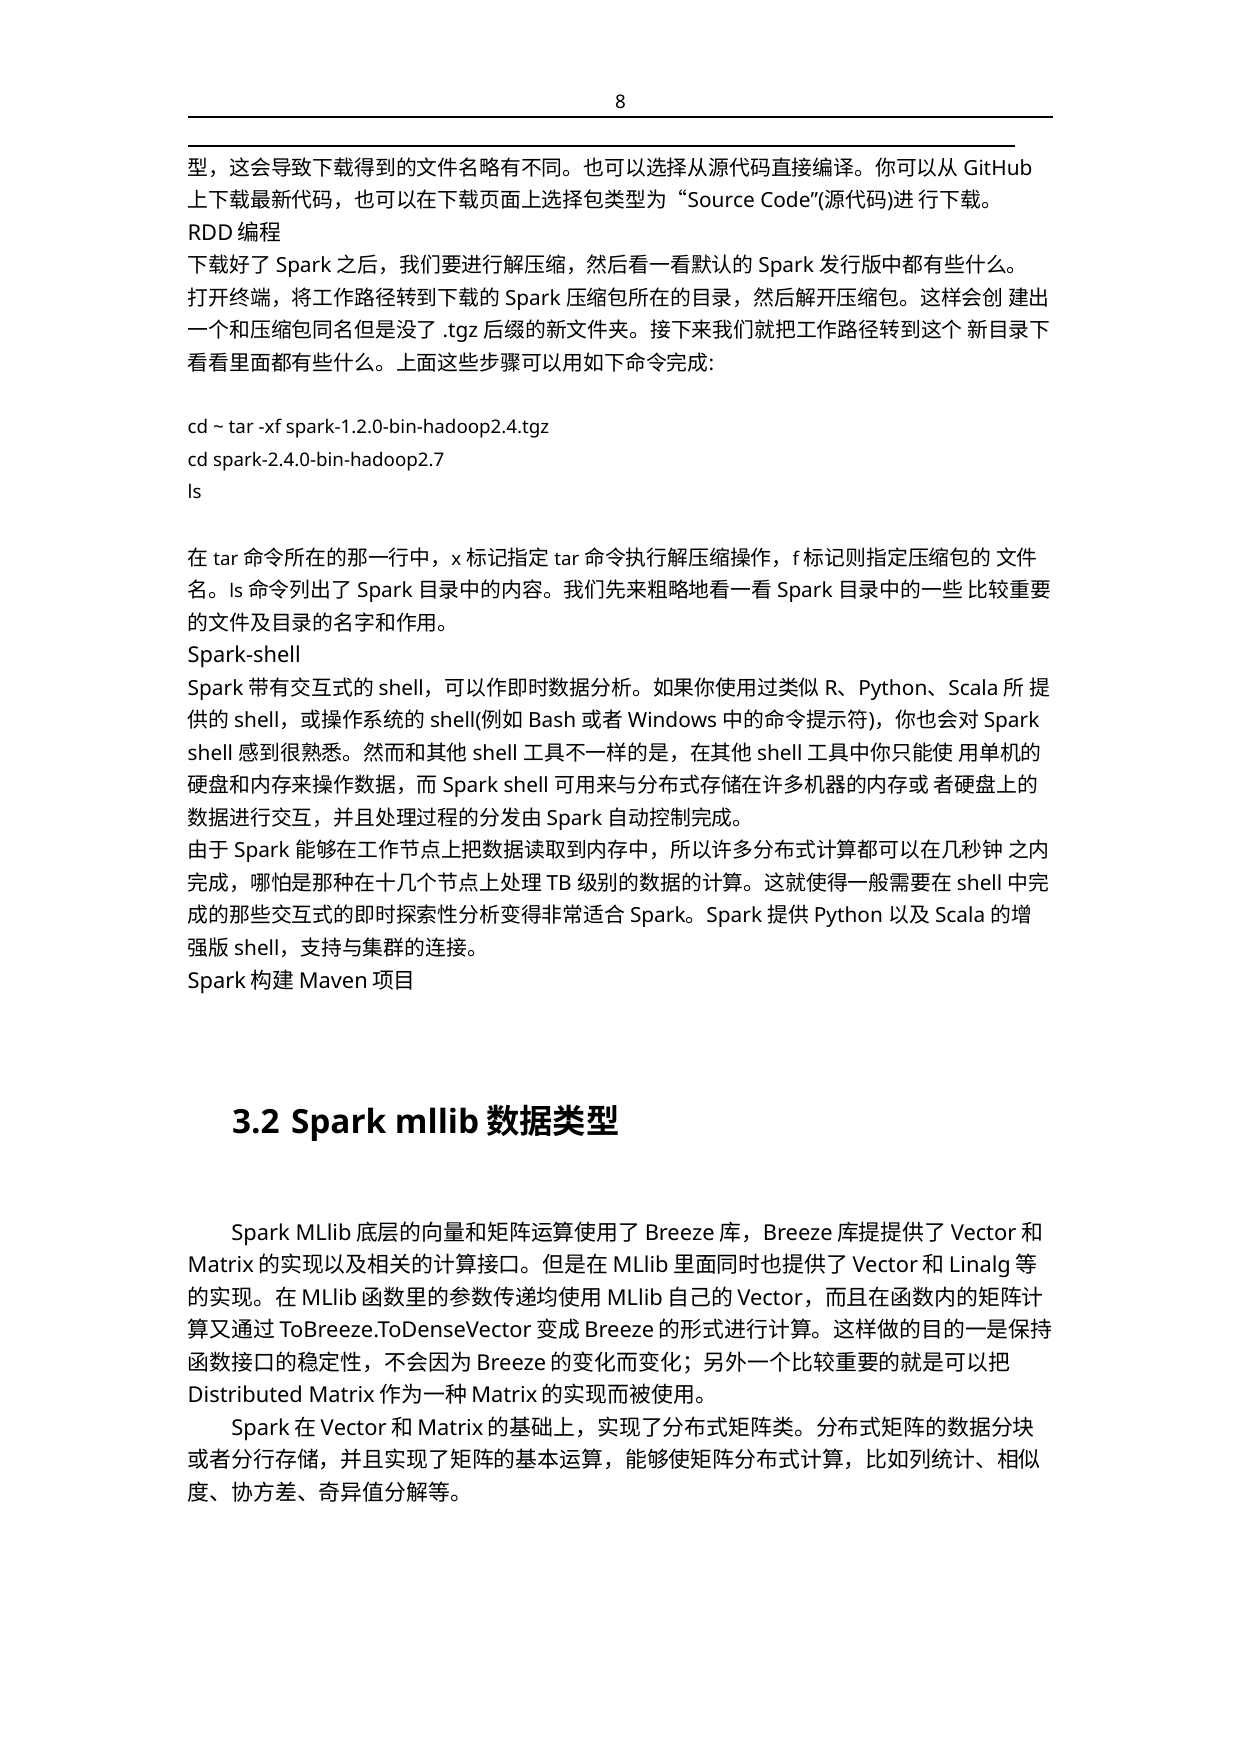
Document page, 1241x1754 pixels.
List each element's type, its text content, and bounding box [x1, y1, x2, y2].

text Spark在Vector和Matrix的基础上，实现了分布式矩阵类。分布式矩阵的数据分块或者分行存储，并且实现了矩阵的基本运算，能够使矩阵分布式计算，比如列统计、相似度、协方差、奇异值分解等。 [187, 1409, 1053, 1507]
text Spark MLlib底层的向量和矩阵运算使用了Breeze库，Breeze库提提供了Vector和Matrix的实现以及相关的计算接口。但是在MLlib里面同时也提供了Vector和Linalg等的实现。在MLlib函数里的参数传递均使用MLlib自己的Vector，而且在函数内的矩阵计算又通过ToBreeze.ToDenseVector变成Breeze的形式进行计算。这样做的目的一是保持函数接口的稳定性，不会因为Breeze的变化而变化；另外一个比较重要的就是可以把Distributed Matrix作为一种Matrix的实现而被使用。 [187, 1214, 1053, 1409]
text Spark-shell [187, 637, 1053, 670]
text Spark 带有交互式的 shell，可以作即时数据分析。如果你使用过类似 R、Python、Scala 所 提供的 shell，或操作系统的 shell(例如 Bash 或者 Windows 中的命令提示符)，你也会对 Spark shell 感到很熟悉。然而和其他 shell 工具不一样的是，在其他 shell 工具中你只能使 用单机的硬盘和内存来操作数据，而 Spark shell 可用来与分布式存储在许多机器的内存或 者硬盘上的数据进行交互，并且处理过程的分发由 Spark 自动控制完成。 [187, 670, 1053, 832]
text 由于 Spark 能够在工作节点上把数据读取到内存中，所以许多分布式计算都可以在几秒钟 之内完成，哪怕是那种在十几个节点上处理 TB 级别的数据的计算。这就使得一般需要在 shell 中完成的那些交互式的即时探索性分析变得非常适合 Spark。Spark 提供 Python 以及 Scala 的增强版 shell，支持与集群的连接。 [187, 832, 1053, 962]
text 下载好了 Spark 之后，我们要进行解压缩，然后看一看默认的 Spark 发行版中都有些什么。 打开终端，将工作路径转到下载的 Spark 压缩包所在的目录，然后解开压缩包。这样会创 建出一个和压缩包同名但是没了 .tgz 后缀的新文件夹。接下来我们就把工作路径转到这个 新目录下看看里面都有些什么。上面这些步骤可以用如下命令完成: [187, 247, 1053, 377]
subtitle Spark mllib数据类型 [232, 1087, 1053, 1152]
text RDD编程 [187, 215, 1053, 247]
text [187, 150, 1053, 215]
text cd spark-2.4.0-bin-hadoop2.7 [187, 442, 1053, 475]
text 在 tar 命令所在的那一行中，x 标记指定 tar 命令执行解压缩操作，f 标记则指定压缩包的 文件名。ls 命令列出了 Spark 目录中的内容。我们先来粗略地看一看 Spark 目录中的一些 比较重要的文件及目录的名字和作用。 [187, 540, 1053, 637]
text Spark构建Maven项目 [187, 962, 1053, 995]
text cd ~ tar -xf spark-1.2.0-bin-hadoop2.4.tgz [187, 410, 1053, 442]
text ls [187, 475, 1053, 507]
